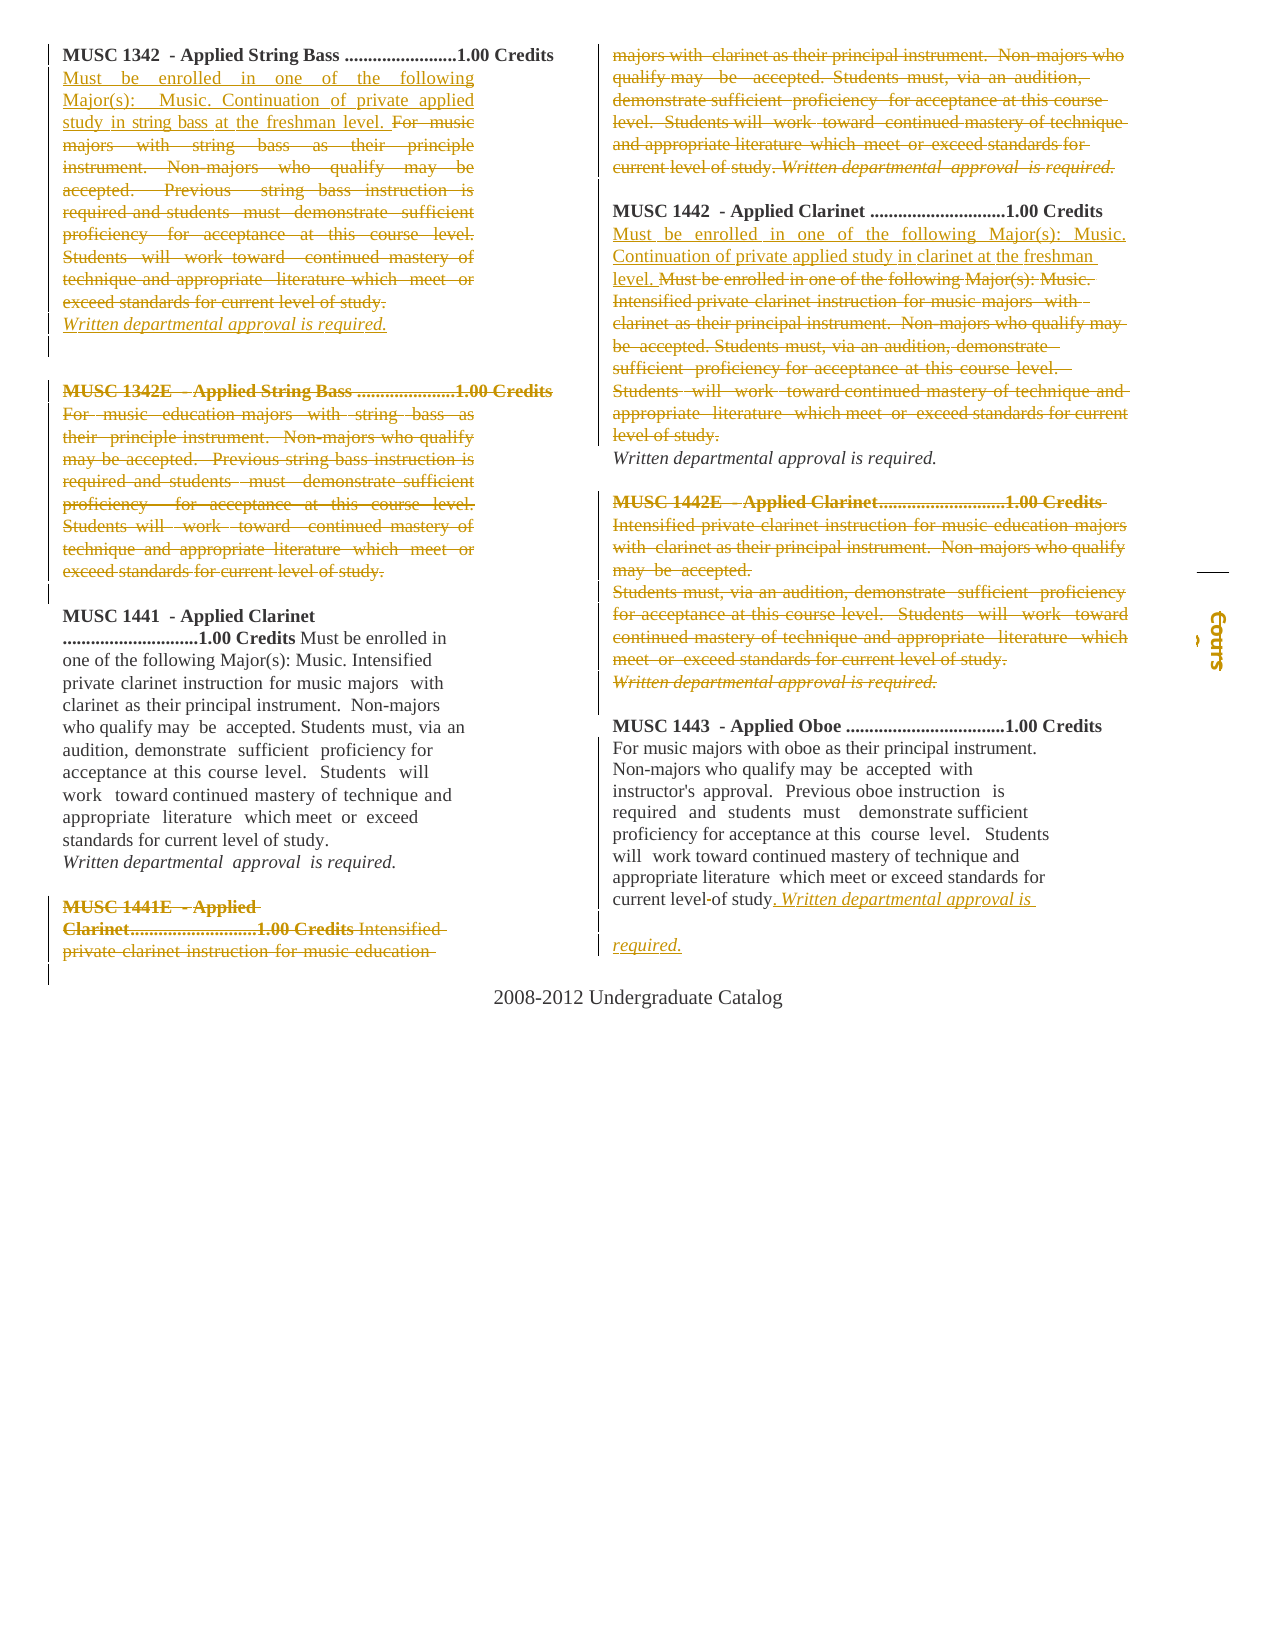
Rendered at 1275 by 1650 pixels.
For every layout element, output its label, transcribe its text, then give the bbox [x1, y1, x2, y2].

text MUSC 1441 - Applied Clarinet .............................1.00 Credits Must be enrolled in one of the following Major(s): Music. Intensified private clarinet instruction for music majors with clarinet as their principal instrument. Non-majors who qualify may be accepted. Students must, via an audition, demonstrate sufficient proficiency for acceptance at this course level. Students will work toward continued mastery of technique and appropriate literature which meet or exceed standards for current level of study. [62, 604, 474, 850]
text For music majors with oboe as their principal instrument. Non-majors who qualify may be accepted with instructor's approval. Previous oboe instruction is required and students must demonstrate sufficient proficiency for acceptance at this course level. Students will work toward continued mastery of technique and appropriate literature which meet or exceed standards for current levelof study [612, 737, 1053, 909]
text Written departmental approval is required. [62, 851, 587, 872]
text Written departmental approval is required. [612, 447, 1242, 468]
text 2008-2012 Undergraduate Catalog [493, 985, 787, 1009]
text MUSC 1442 - Applied Clarinet .............................1.00 Credits [612, 392, 1128, 414]
text MUSC 1342 - Applied String Bass ........................1.00 Credits [62, 44, 587, 65]
text MUSC 1442 - Applied Clarinet .............................1.00 Credits [612, 415, 1128, 446]
text MUSC 1442 - Applied Clarinet .............................1.00 Credits [612, 200, 1128, 391]
text MUSC 1443 - Applied Oboe ..................................1.00 Credits [612, 715, 1242, 737]
